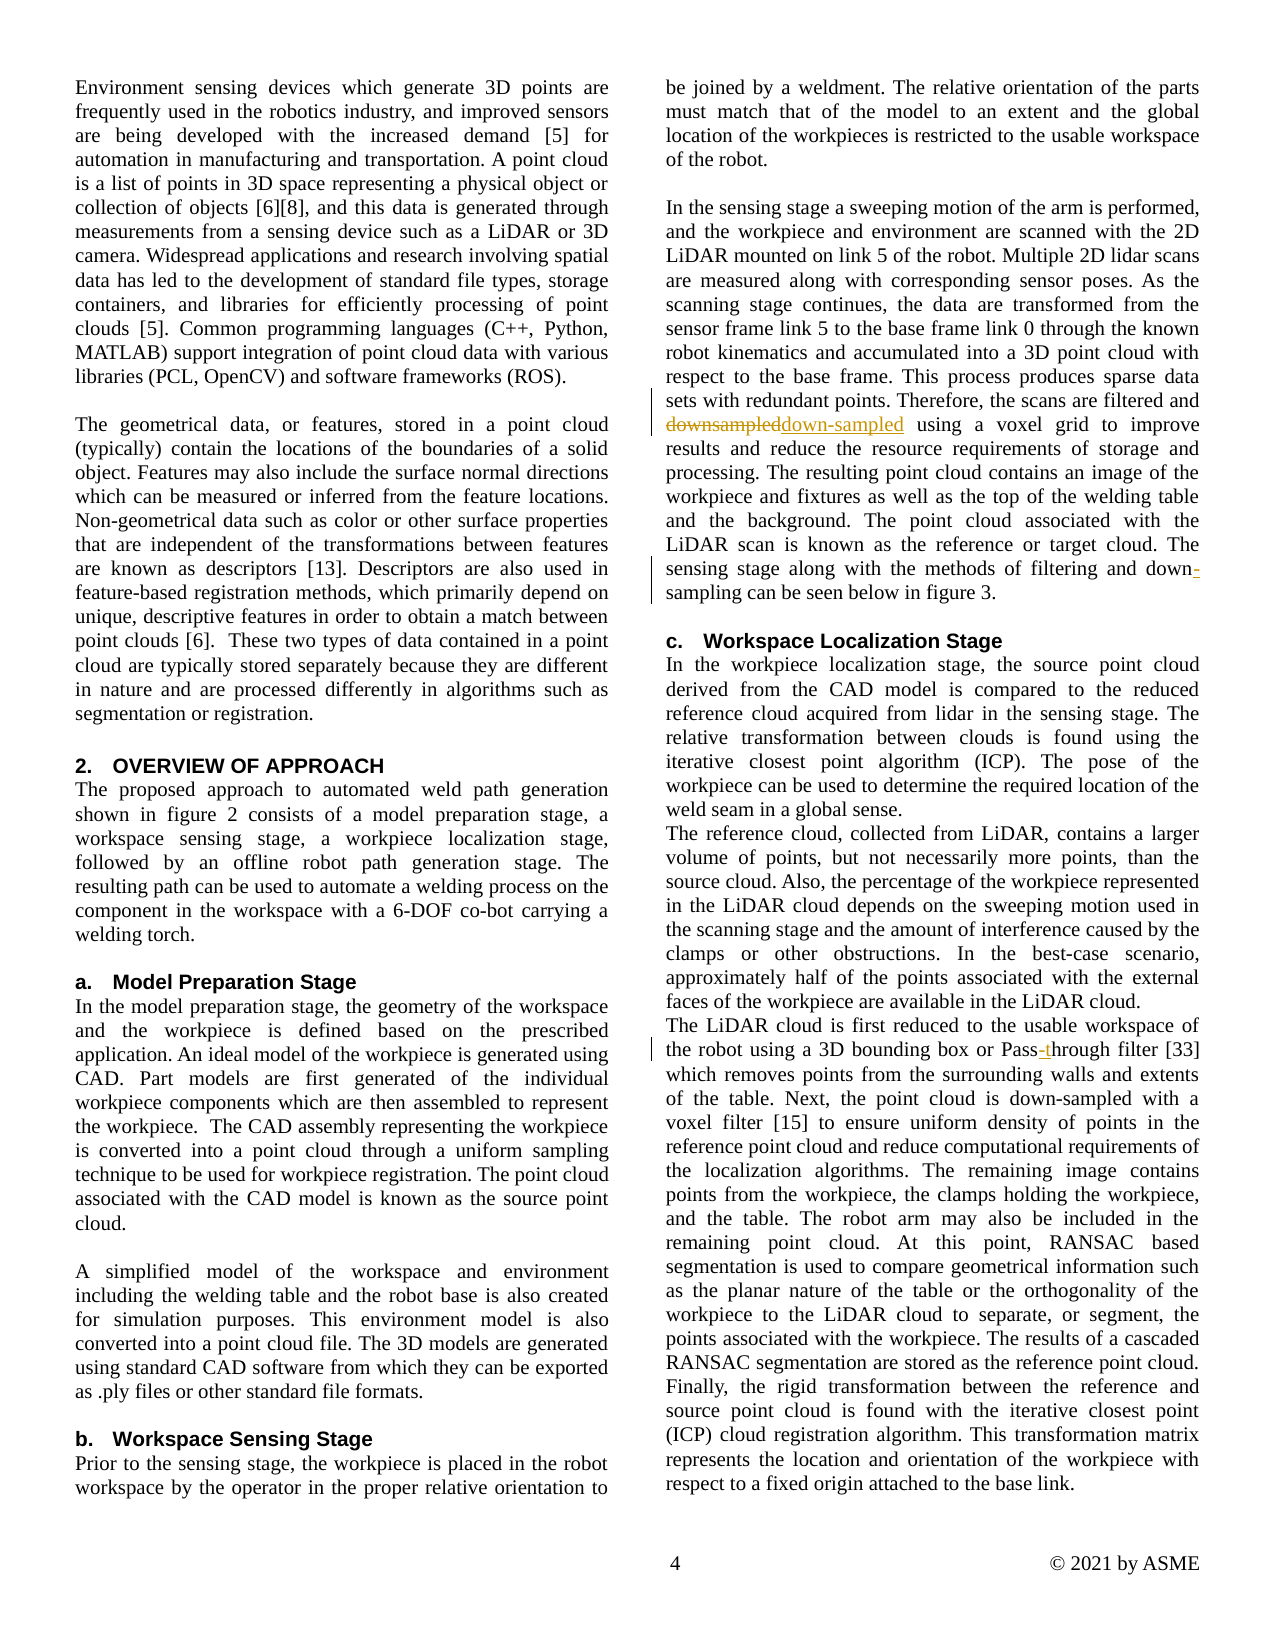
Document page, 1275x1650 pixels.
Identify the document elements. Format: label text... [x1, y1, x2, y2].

list Model Preparation Stage [75, 970, 609, 994]
text In the workpiece localization stage, the source point cloud derived from the CAD model is compared to the reduced reference cloud acquired from lidar in the sensing stage. The relative transformation between clouds is found using the iterative closest point algorithm (ICP). The pose of the workpiece can be used to determine the required location of the weld seam in a global sense. [666, 652, 1200, 821]
text Prior to the sensing stage, the workpiece is placed in the robot workspace by the operator in the proper relative orientation to be joined by a weldment. The relative orientation of the parts must match that of the model to an extent and the global location of the workpieces is restricted to the usable workspace of the robot. [666, 75, 1200, 171]
text In the model preparation stage, the geometry of the workspace and the workpiece is defined based on the prescribed application. An ideal model of the workpiece is generated using CAD. Part models are first generated of the individual workpiece components which are then assembled to represent the workpiece. The CAD assembly representing the workpiece is converted into a point cloud through a uniform sampling technique to be used for workpiece registration. The point cloud associated with the CAD model is known as the source point cloud. [75, 994, 609, 1234]
list OVERVIEW OF APPROACH [75, 753, 609, 777]
list Workspace Localization Stage [666, 628, 1200, 652]
text Environment sensing devices which generate 3D points are frequently used in the robotics industry, and improved sensors are being developed with the increased demand [5] for automation in manufacturing and transportation. A point cloud is a list of points in 3D space representing a physical object or collection of objects [6][8], and this data is generated through measurements from a sensing device such as a LiDAR or 3D camera. Widespread applications and research involving spatial data has led to the development of standard file types, storage containers, and libraries for efficiently processing of point clouds [5]. Common programming languages (C++, Python, MATLAB) support integration of point cloud data with various libraries (PCL, OpenCV) and software frameworks (ROS). [75, 75, 609, 388]
text The LiDAR cloud is first reduced to the usable workspace of the robot using a 3D bounding box or Passhrough filter [33] which removes points from the surrounding walls and extents of the table. Next, the point cloud is down-sampled with a voxel filter [15] to ensure uniform density of points in the reference point cloud and reduce computational requirements of the localization algorithms. The remaining image contains points from the workpiece, the clamps holding the workpiece, and the table. The robot arm may also be included in the remaining point cloud. At this point, RANSAC based segmentation is used to compare geometrical information such as the planar nature of the table or the orthogonality of the workpiece to the LiDAR cloud to separate, or segment, the points associated with the workpiece. The results of a cascaded RANSAC segmentation are stored as the reference point cloud. Finally, the rigid transformation between the reference and source point cloud is found with the iterative closest point (ICP) cloud registration algorithm. This transformation matrix represents the location and orientation of the workpiece with respect to a fixed origin attached to the base link. [666, 1013, 1200, 1494]
text The proposed approach to automated weld path generation shown in figure 2 consists of a model preparation stage, a workspace sensing stage, a workpiece localization stage, followed by an offline robot path generation stage. The resulting path can be used to automate a welding process on the component in the workspace with a 6-DOF co-bot carrying a welding torch. [75, 777, 609, 946]
text A simplified model of the workspace and environment including the welding table and the robot base is also created for simulation purposes. This environment model is also converted into a point cloud file. The 3D models are generated using standard CAD software from which they can be exported as .ply files or other standard file formats. [75, 1258, 609, 1403]
text In the sensing stage a sweeping motion of the arm is performed, and the workpiece and environment are scanned with the 2D LiDAR mounted on link 5 of the robot. Multiple 2D lidar scans are measured along with corresponding sensor poses. As the scanning stage continues, the data are transformed from the sensor frame link 5 to the base frame link 0 through the known robot kinematics and accumulated into a 3D point cloud with respect to the base frame. This process produces sparse data sets with redundant points. Therefore, the scans are filtered and using a voxel grid to improve results and reduce the resource requirements of storage and processing. The resulting point cloud contains an image of the workpiece and fixtures as well as the top of the welding table and the background. The point cloud associated with the LiDAR scan is known as the reference or target cloud. The sensing stage along with the methods of filtering and downsampling can be seen below in figure 3. [666, 195, 1200, 604]
text Prior to the sensing stage, the workpiece is placed in the robot workspace by the operator in the proper relative orientation to be joined by a weldment. The relative orientation of the parts must match that of the model to an extent and the global location of the workpieces is restricted to the usable workspace of the robot. [75, 1451, 609, 1499]
text The reference cloud, collected from LiDAR, contains a larger volume of points, but not necessarily more points, than the source cloud. Also, the percentage of the workpiece represented in the LiDAR cloud depends on the sweeping motion used in the scanning stage and the amount of interference caused by the clamps or other obstructions. In the best-case scenario, approximately half of the points associated with the external faces of the workpiece are available in the LiDAR cloud. [666, 821, 1200, 1013]
text The geometrical data, or features, stored in a point cloud (typically) contain the locations of the boundaries of a solid object. Features may also include the surface normal directions which can be measured or inferred from the feature locations. Non-geometrical data such as color or other surface properties that are independent of the transformations between features are known as descriptors [13]. Descriptors are also used in feature-based registration methods, which primarily depend on unique, descriptive features in order to obtain a match between point clouds [6]. These two types of data contained in a point cloud are typically stored separately because they are different in nature and are processed differently in algorithms such as segmentation or registration. [75, 412, 609, 725]
list Workspace Sensing Stage [75, 1427, 609, 1451]
